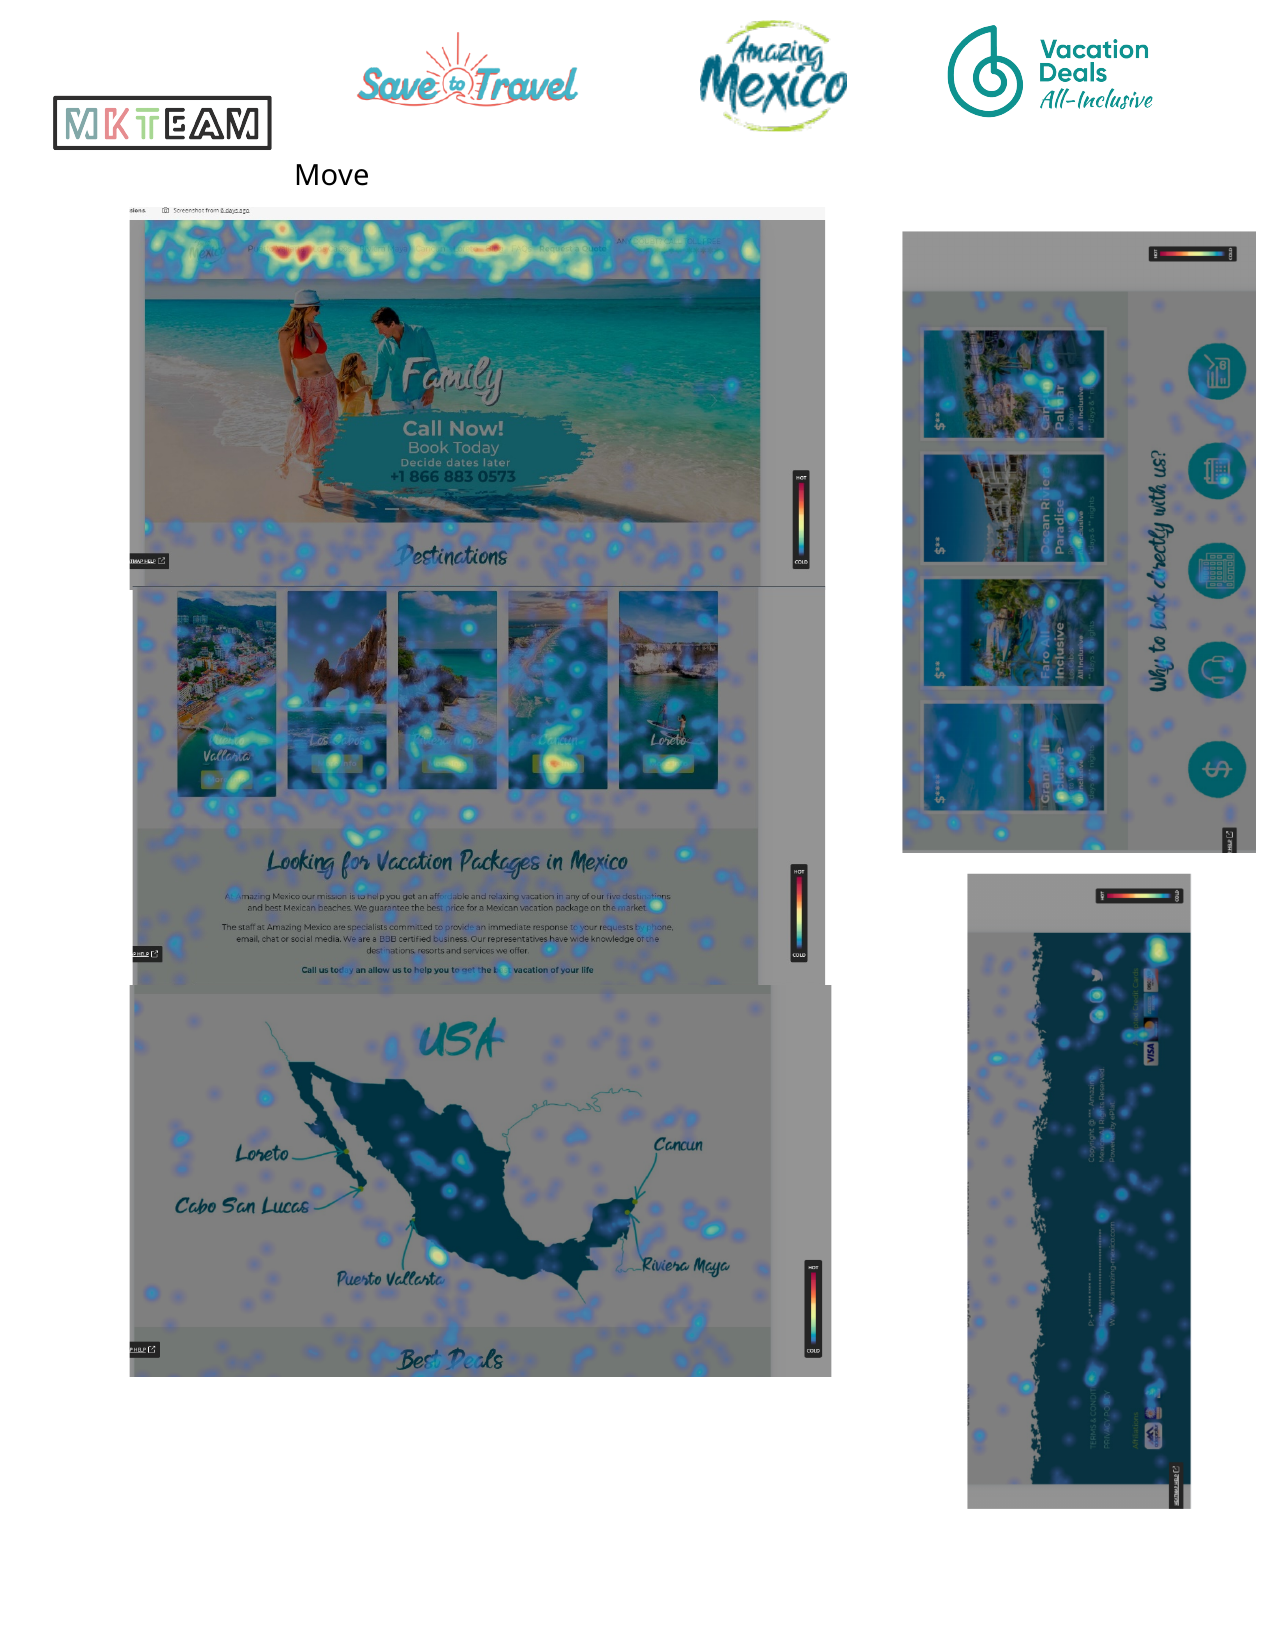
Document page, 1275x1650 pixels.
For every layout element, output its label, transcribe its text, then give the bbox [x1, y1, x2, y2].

picture [350, 28, 583, 113]
picture [903, 232, 1256, 852]
subtitle Move [150, 154, 1125, 194]
picture [968, 874, 1192, 1508]
picture [939, 21, 1158, 119]
picture [128, 985, 831, 1376]
picture [128, 207, 825, 984]
picture [700, 20, 847, 132]
picture [46, 87, 275, 157]
